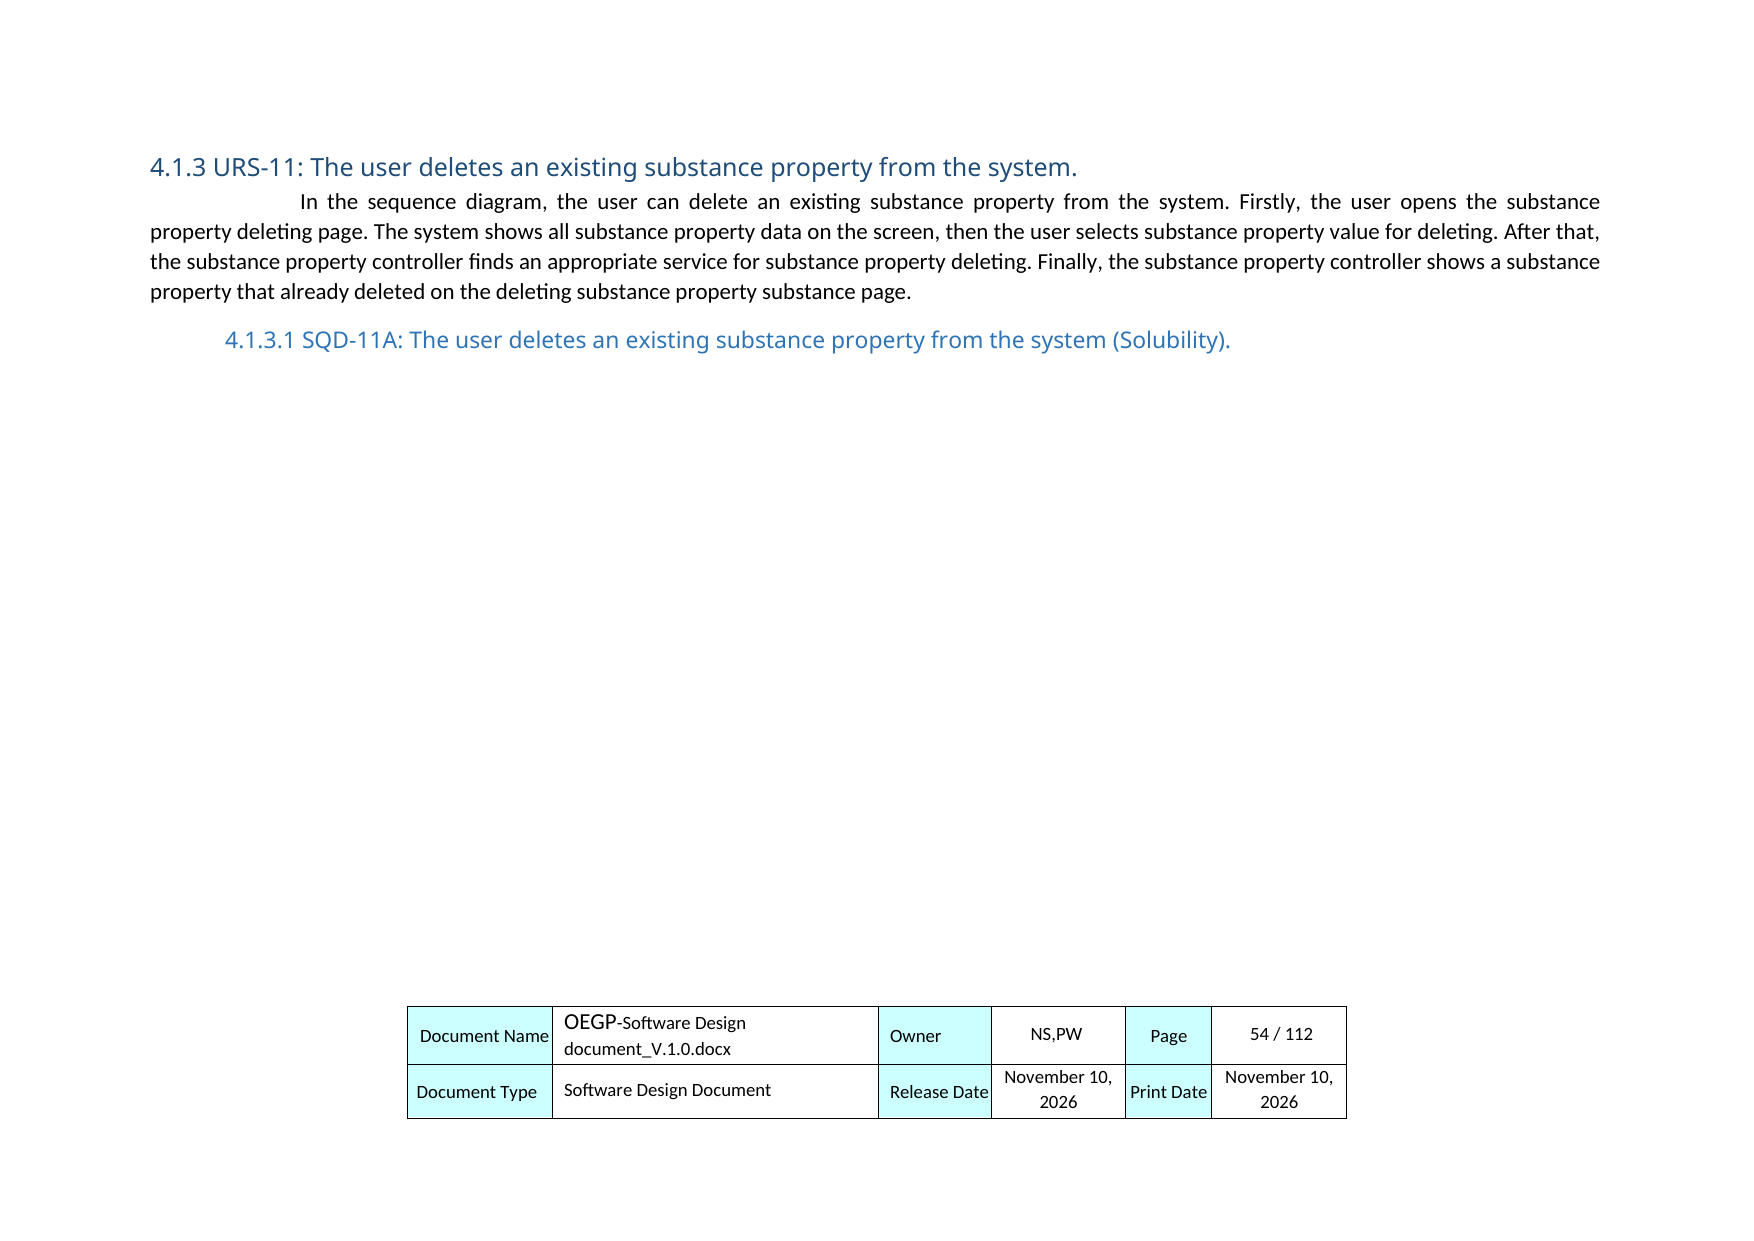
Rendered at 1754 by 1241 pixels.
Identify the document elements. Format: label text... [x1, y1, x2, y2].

text In the sequence diagram, the user can delete an existing substance property from the system. Firstly, the user opens the substance property deleting page. The system shows all substance property data on the screen, then the user selects substance property value for deleting. After that, the substance property controller finds an appropriate service for substance property deleting. Finally, the substance property controller shows a substance property that already deleted on the deleting substance property substance page. [150, 187, 1604, 305]
subtitle 4.1.3 URS-11: The user deletes an existing substance property from the system. [150, 150, 1604, 184]
subtitle 4.1.3.1 SQD-11A: The user deletes an existing substance property from the system (Solubility). [150, 324, 1604, 356]
